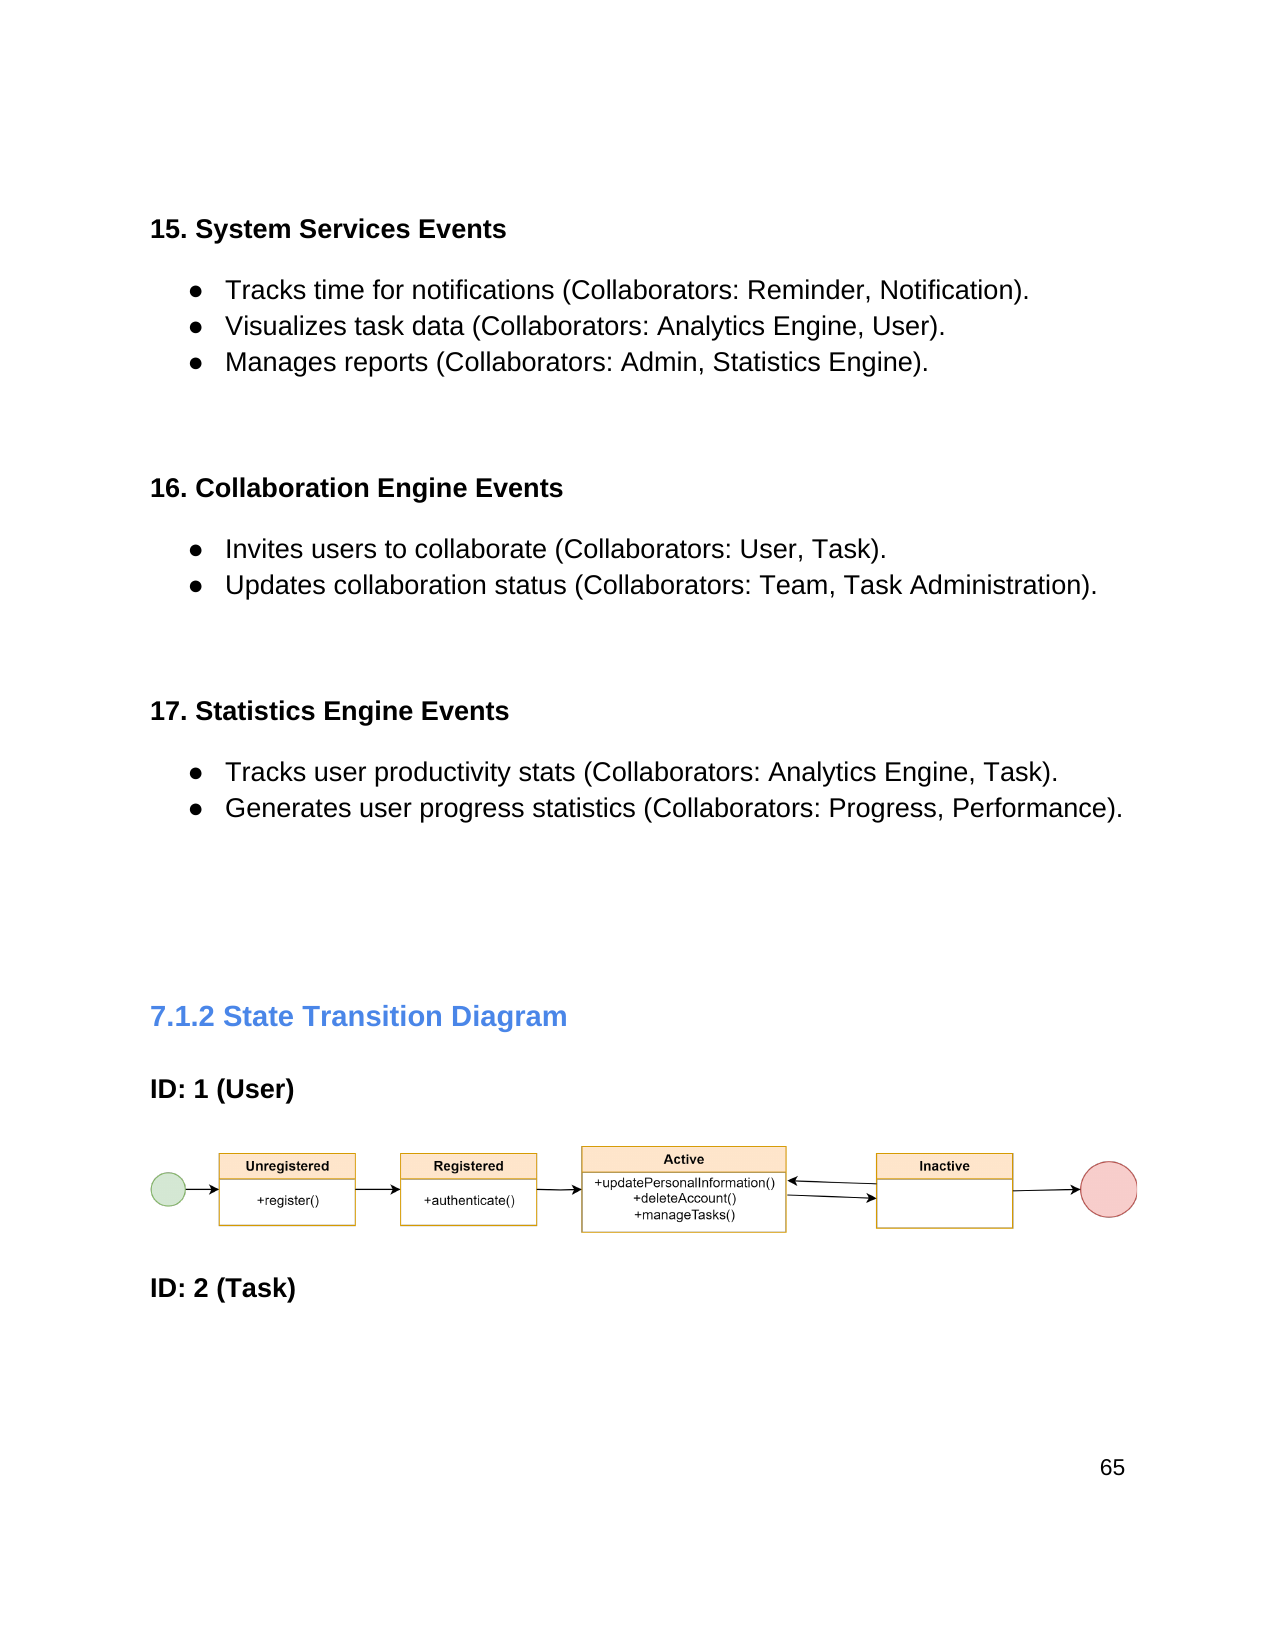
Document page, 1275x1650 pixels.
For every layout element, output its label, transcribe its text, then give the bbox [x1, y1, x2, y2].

text 7.1.2 State Transition Diagram [150, 999, 1125, 1032]
list Generates user progress statistics (Collaborators: Progress, Performance). [187, 792, 1125, 823]
list Tracks time for notifications (Collaborators: Reminder, Notification). [187, 274, 1125, 305]
list Visualizes task data (Collaborators: Analytics Engine, User). [187, 310, 1125, 341]
list Updates collaboration status (Collaborators: Team, Task Administration). [187, 569, 1125, 600]
text ID: 1 (User) [150, 1073, 1125, 1105]
subtitle 15. System Services Events [150, 213, 1125, 244]
list Tracks user productivity stats (Collaborators: Analytics Engine, Task). [187, 756, 1125, 787]
list Invites users to collaborate (Collaborators: User, Task). [187, 533, 1125, 564]
subtitle 16. Collaboration Engine Events [150, 472, 1125, 503]
list Manages reports (Collaborators: Admin, Statistics Engine). [187, 346, 1125, 377]
subtitle 17. Statistics Engine Events [150, 695, 1125, 726]
text ID: 2 (Task) [150, 1272, 1125, 1303]
picture [150, 1145, 1138, 1233]
